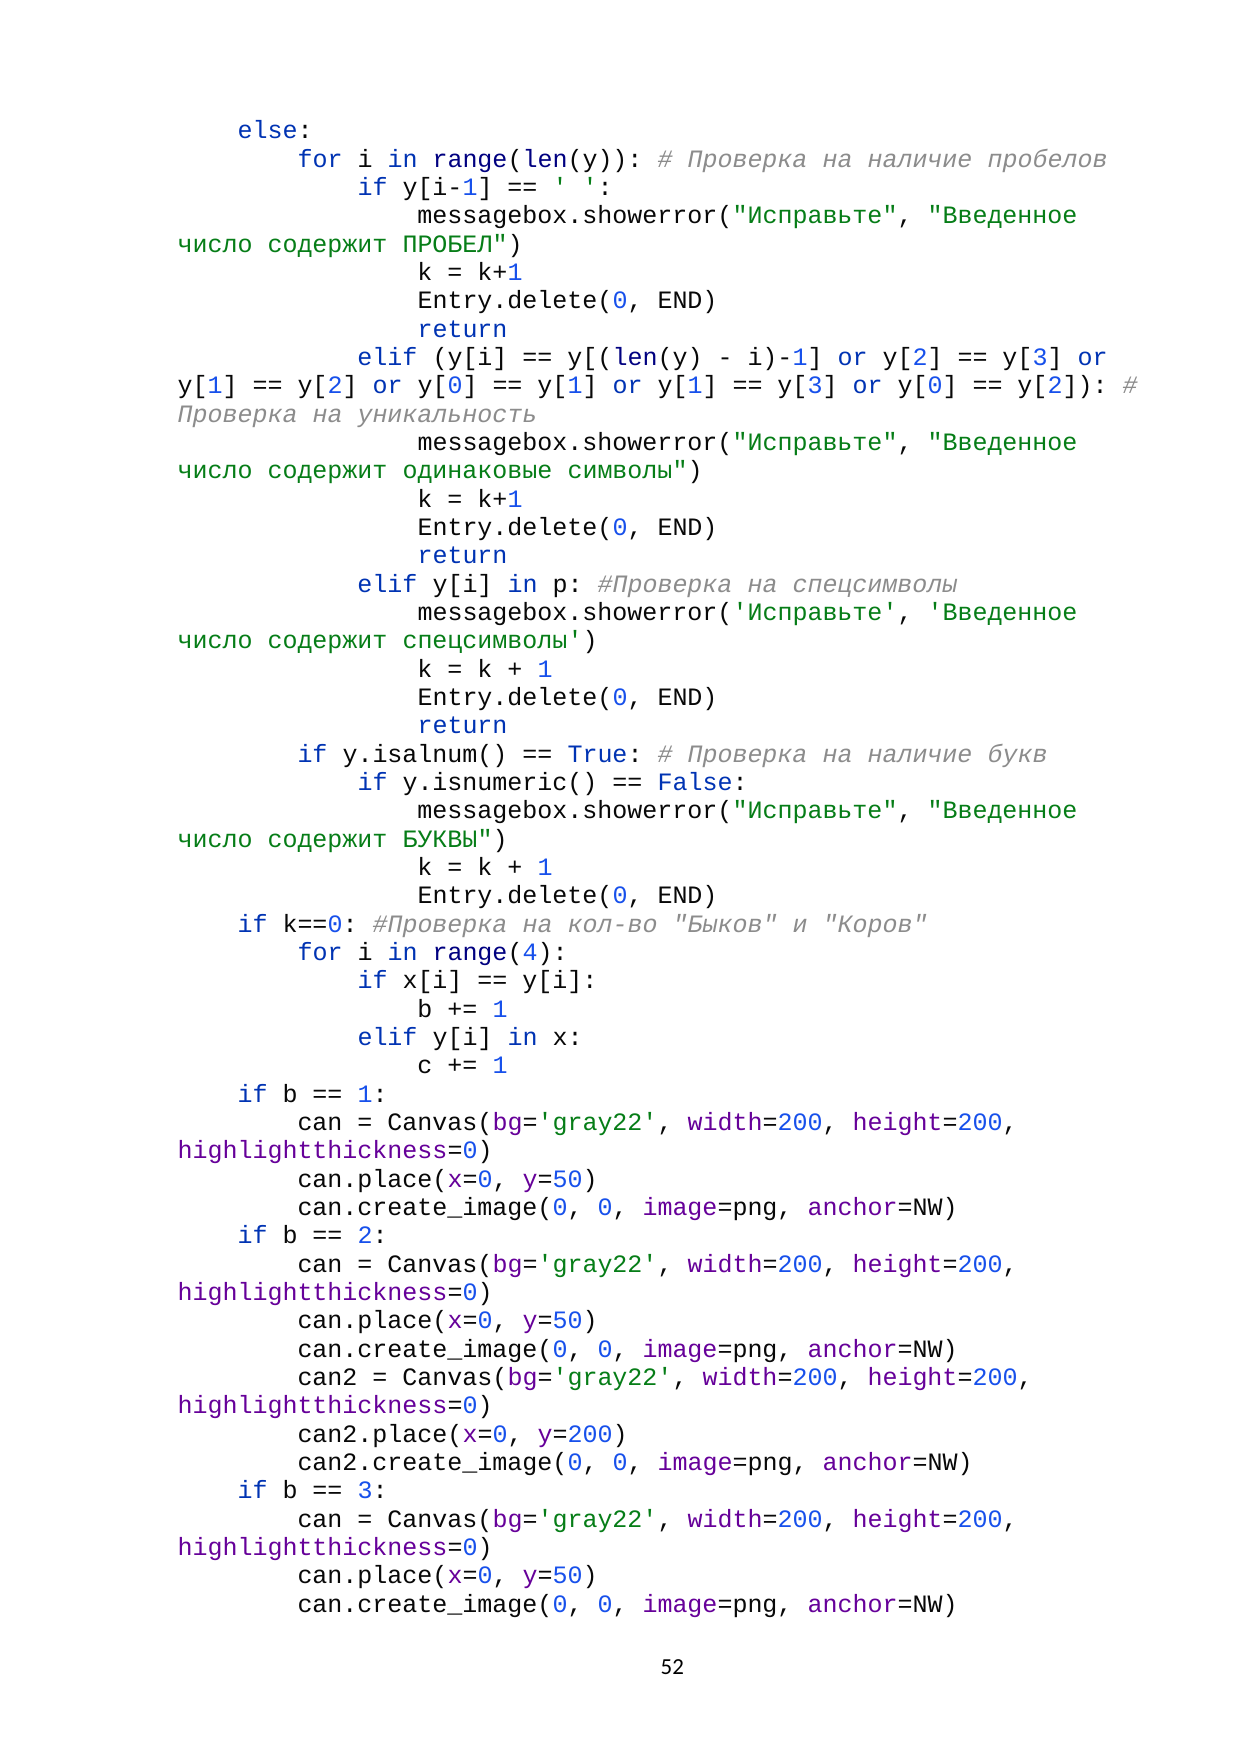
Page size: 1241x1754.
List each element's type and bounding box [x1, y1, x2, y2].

text [177, 118, 1167, 1620]
